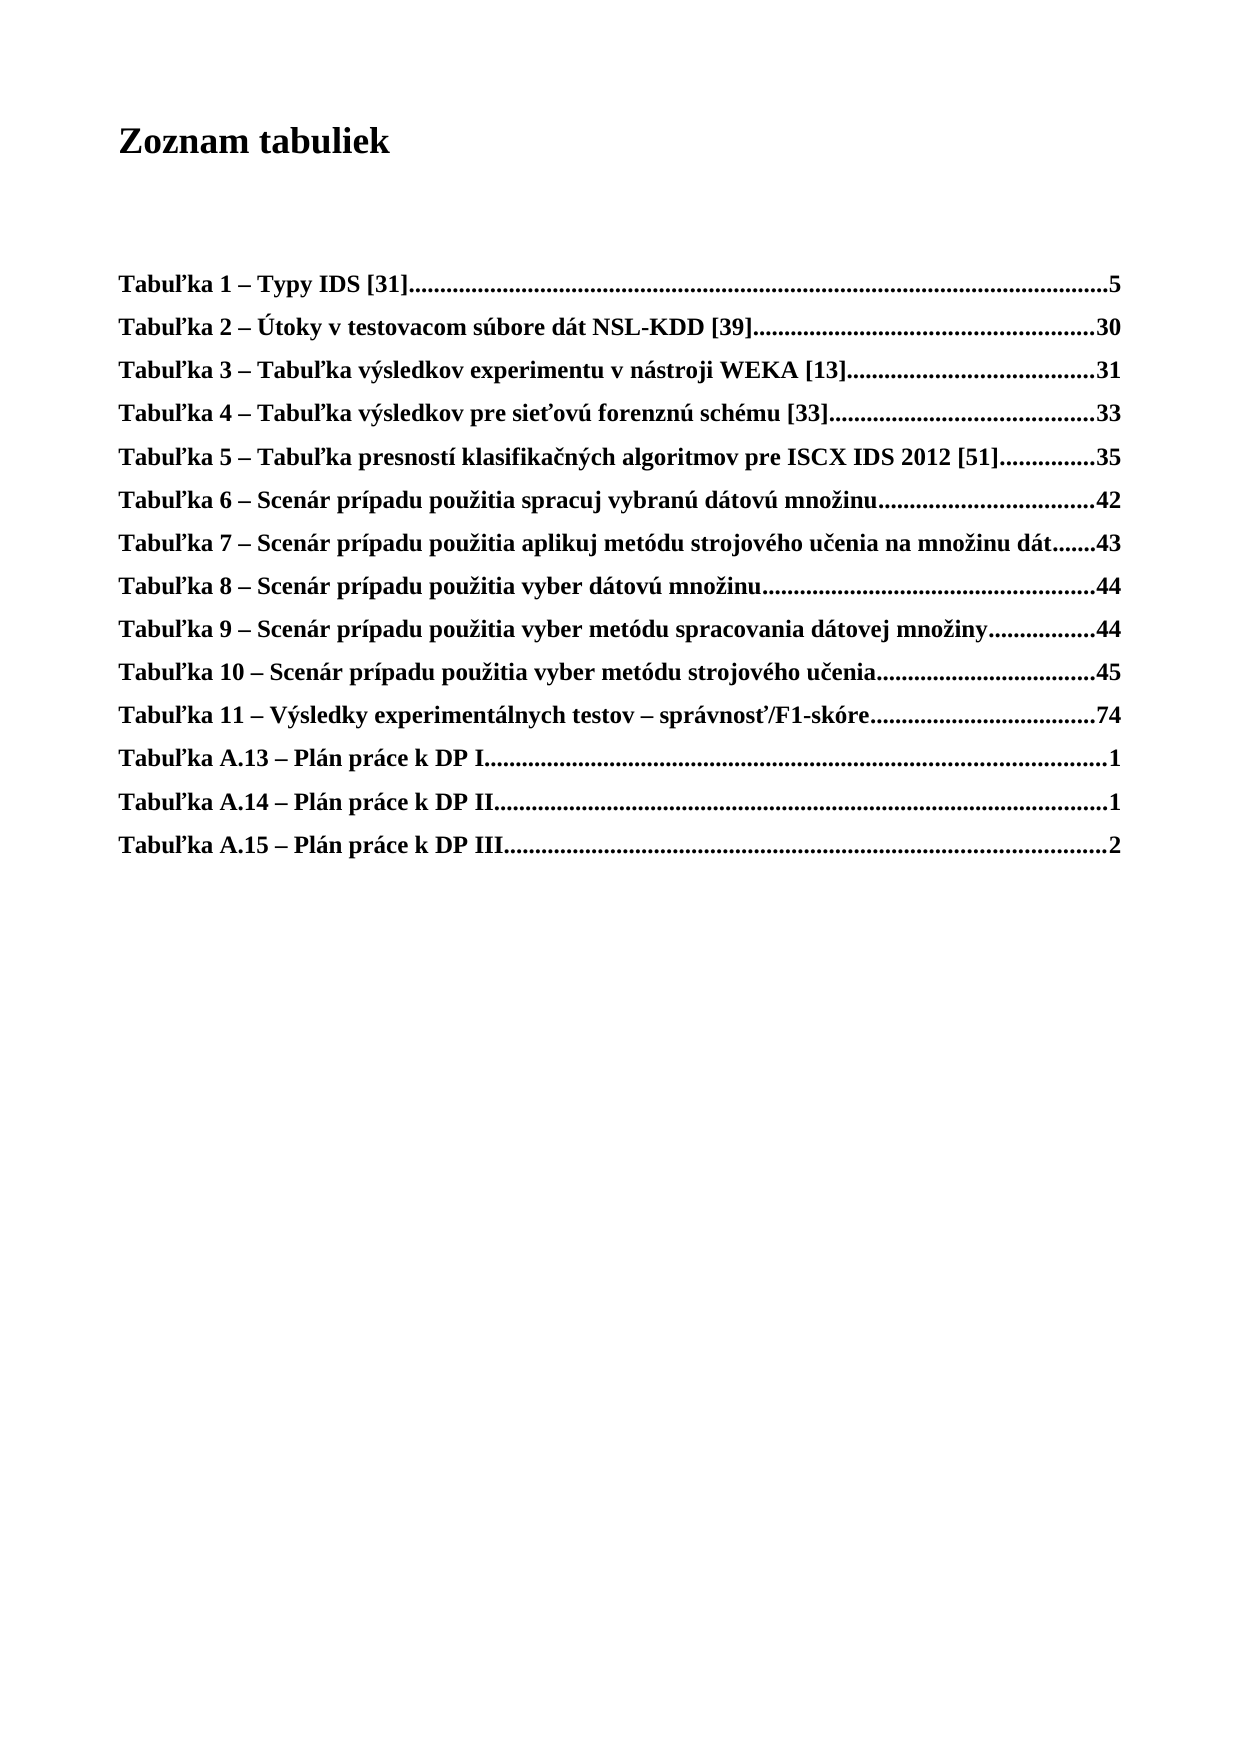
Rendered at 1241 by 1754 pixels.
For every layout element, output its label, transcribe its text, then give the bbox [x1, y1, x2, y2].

text Tabuľka 7 – Scenár prípadu použitia aplikuj metódu strojového učenia na množinu dát 43 [118, 528, 1122, 557]
text Tabuľka A.13 – Plán práce k DP I 1 [118, 743, 1122, 772]
text Tabuľka 8 – Scenár prípadu použitia vyber dátovú množinu 44 [118, 571, 1122, 600]
text Tabuľka 5 – Tabuľka presností klasifikačných algoritmov pre ISCX IDS 2012 [51] 35 [118, 442, 1122, 470]
text Tabuľka 9 – Scenár prípadu použitia vyber metódu spracovania dátovej množiny 44 [118, 614, 1122, 643]
text Tabuľka 4 – Tabuľka výsledkov pre sieťovú forenznú schému [33] 33 [118, 398, 1122, 427]
text Tabuľka A.14 – Plán práce k DP II 1 [118, 787, 1122, 815]
text Tabuľka 1 – Typy IDS [31] 5 [118, 269, 1122, 298]
text Tabuľka 3 – Tabuľka výsledkov experimentu v nástroji WEKA [13] 31 [118, 355, 1122, 384]
text Tabuľka 10 – Scenár prípadu použitia vyber metódu strojového učenia 45 [118, 657, 1122, 686]
text Tabuľka 2 – Útoky v testovacom súbore dát NSL-KDD [39] 30 [118, 312, 1122, 341]
text Tabuľka A.15 – Plán práce k DP III 2 [118, 830, 1122, 858]
text Zoznam tabuliek [118, 118, 1122, 161]
text Tabuľka 6 – Scenár prípadu použitia spracuj vybranú dátovú množinu 42 [118, 485, 1122, 513]
text Tabuľka 11 – Výsledky experimentálnych testov – správnosť/F1-skóre 74 [118, 700, 1122, 729]
